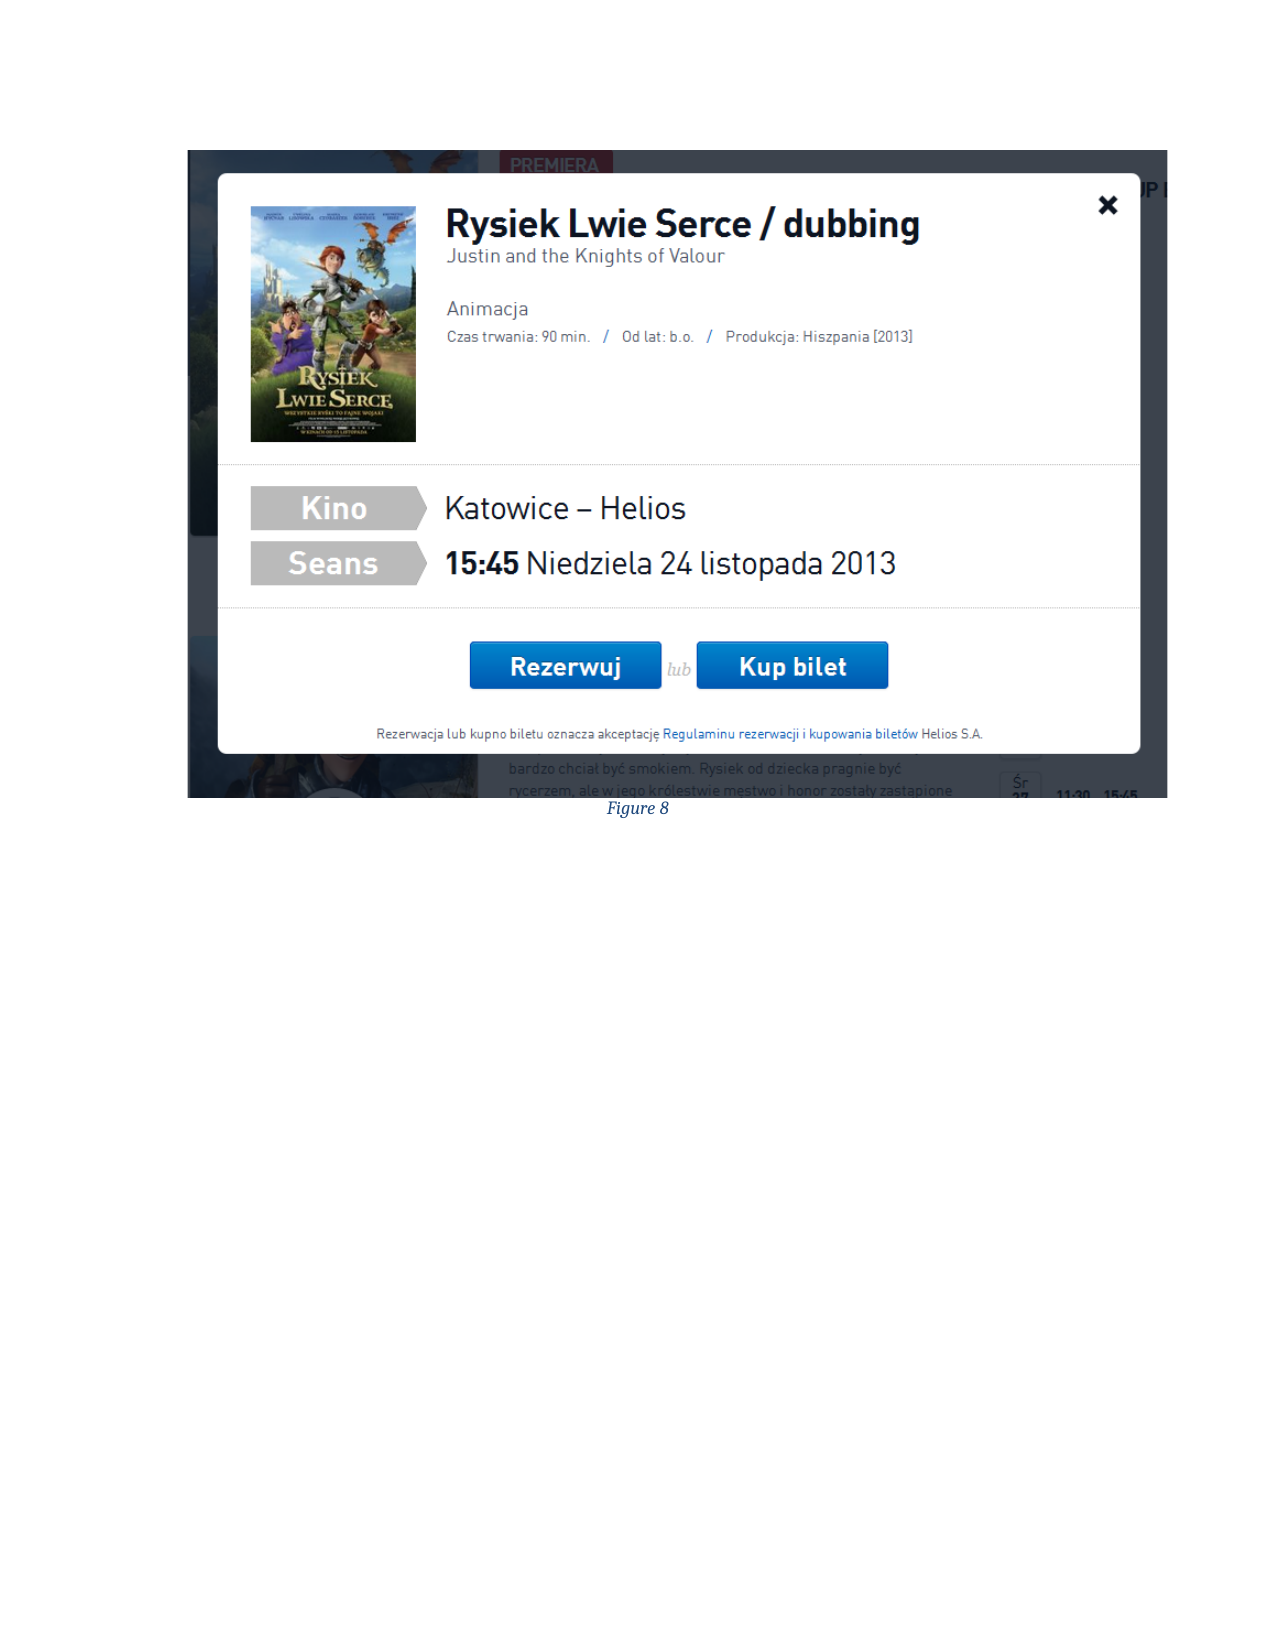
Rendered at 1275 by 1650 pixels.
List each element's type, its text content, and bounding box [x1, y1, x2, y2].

picture [187, 150, 1168, 798]
text Figure [187, 798, 1087, 819]
